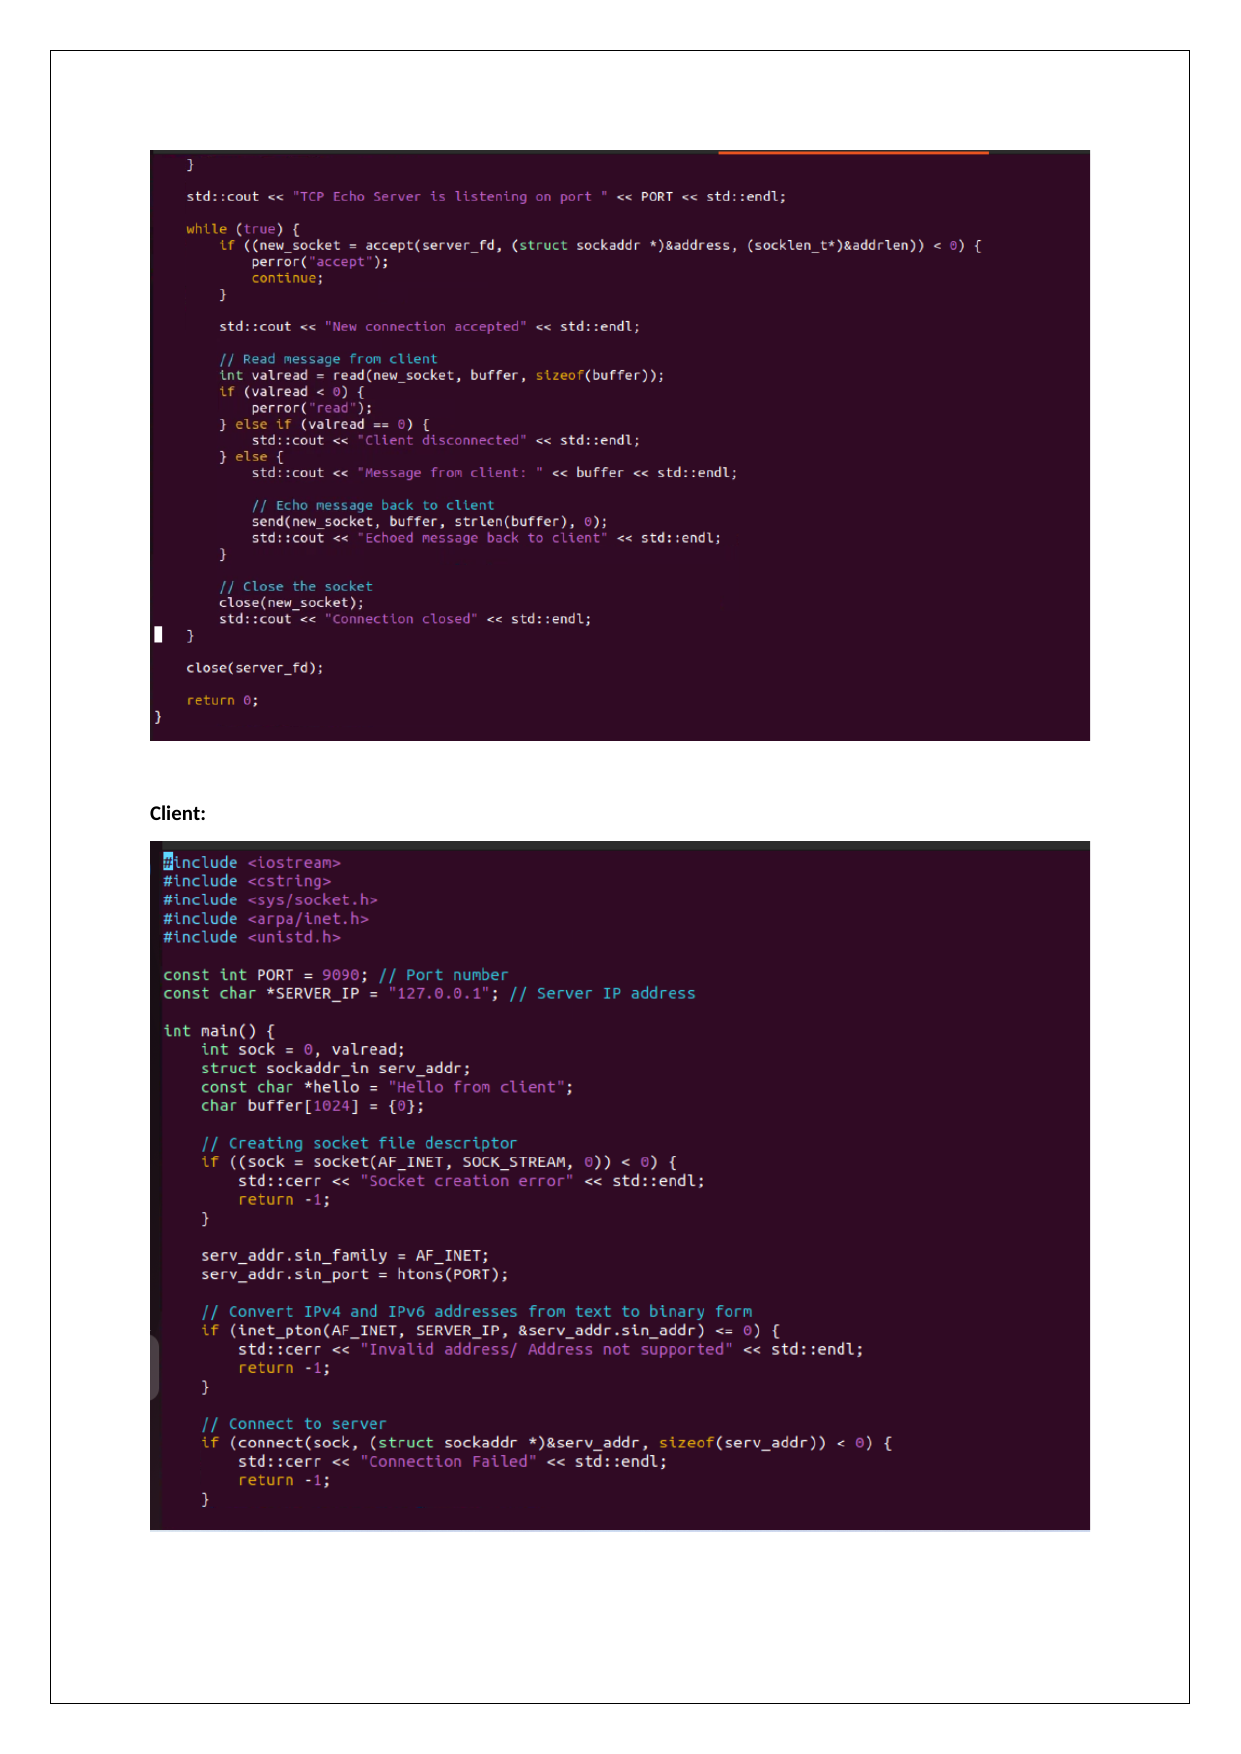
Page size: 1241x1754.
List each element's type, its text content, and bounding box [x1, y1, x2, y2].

picture [150, 841, 1091, 1532]
text Client: [150, 800, 1090, 825]
picture [150, 150, 1091, 741]
